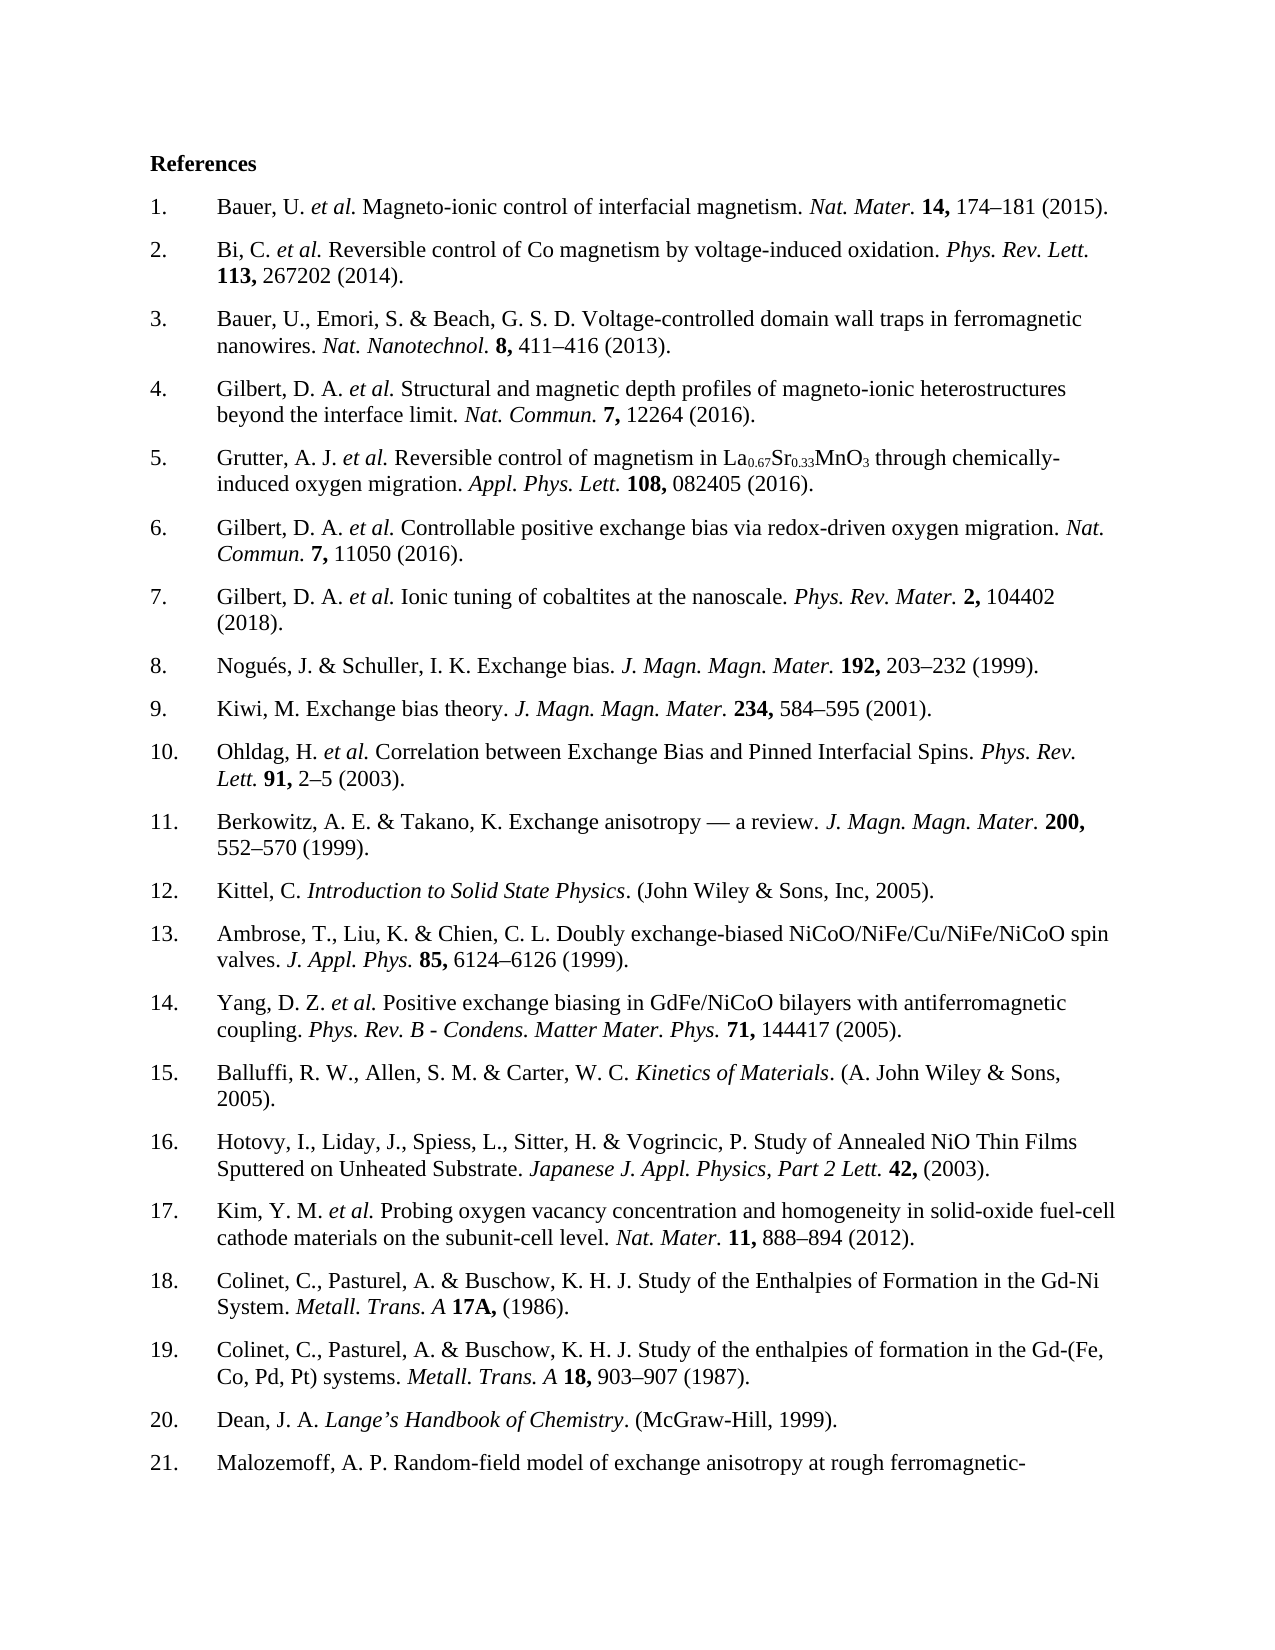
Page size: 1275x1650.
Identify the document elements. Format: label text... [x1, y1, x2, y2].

text 10. Ohldag, H. et al. Correlation between Exchange Bias and Pinned Interfacial Spins. Phys. Rev. Lett. 91, 2–5 (2003). [150, 738, 1125, 791]
text 18. Colinet, C., Pasturel, A. & Buschow, K. H. J. Study of the Enthalpies of Formation in the Gd-Ni System. Metall. Trans. A 17A, (1986). [150, 1267, 1125, 1320]
text 7. Gilbert, D. A. et al. Ionic tuning of cobaltites at the nanoscale. Phys. Rev. Mater. 2, 104402 (2018). [150, 583, 1125, 636]
text 8. Nogués, J. & Schuller, I. K. Exchange bias. J. Magn. Magn. Mater. 192, 203–232 (1999). [150, 652, 1125, 679]
text 5. Grutter, A. J. et al. Reversible control of magnetism in La0.67Sr0.33MnO3 through chemically-induced oxygen migration. Appl. Phys. Lett. 108, 082405 (2016). [150, 444, 1125, 497]
text 11. Berkowitz, A. E. & Takano, K. Exchange anisotropy — a review. J. Magn. Magn. Mater. 200, 552–570 (1999). [150, 808, 1125, 860]
text 2. Bi, C. et al. Reversible control of Co magnetism by voltage-induced oxidation. Phys. Rev. Lett. 113, 267202 (2014). [150, 236, 1125, 289]
text 12. Kittel, C. Introduction to Solid State Physics. (John Wiley & Sons, Inc, 2005). [150, 877, 1125, 903]
text 17. Kim, Y. M. et al. Probing oxygen vacancy concentration and homogeneity in solid-oxide fuel-cell cathode materials on the subunit-cell level. Nat. Mater. 11, 888–894 (2012). [150, 1198, 1125, 1250]
text References [150, 150, 1125, 176]
text 9. Kiwi, M. Exchange bias theory. J. Magn. Magn. Mater. 234, 584–595 (2001). [150, 695, 1125, 722]
text 15. Balluffi, R. W., Allen, S. M. & Carter, W. C. Kinetics of Materials. (A. John Wiley & Sons, 2005). [150, 1059, 1125, 1112]
text 1. Bauer, U. et al. Magneto-ionic control of interfacial magnetism. Nat. Mater. 14, 174–181 (2015). [150, 193, 1125, 219]
text 20. Dean, J. A. Lange’s Handbook of Chemistry. (McGraw-Hill, 1999). [150, 1406, 1125, 1432]
text 3. Bauer, U., Emori, S. & Beach, G. S. D. Voltage-controlled domain wall traps in ferromagnetic nanowires. Nat. Nanotechnol. 8, 411–416 (2013). [150, 305, 1125, 358]
text 16. Hotovy, I., Liday, J., Spiess, L., Sitter, H. & Vogrincic, P. Study of Annealed NiO Thin Films Sputtered on Unheated Substrate. Japanese J. Appl. Physics, Part 2 Lett. 42, (2003). [150, 1128, 1125, 1181]
text 6. Gilbert, D. A. et al. Controllable positive exchange bias via redox-driven oxygen migration. Nat. Commun. 7, 11050 (2016). [150, 513, 1125, 566]
text 19. Colinet, C., Pasturel, A. & Buschow, K. H. J. Study of the enthalpies of formation in the Gd-(Fe, Co, Pd, Pt) systems. Metall. Trans. A 18, 903–907 (1987). [150, 1336, 1125, 1389]
text 13. Ambrose, T., Liu, K. & Chien, C. L. Doubly exchange-biased NiCoO/NiFe/Cu/NiFe/NiCoO spin valves. J. Appl. Phys. 85, 6124–6126 (1999). [150, 920, 1125, 973]
text 14. Yang, D. Z. et al. Positive exchange biasing in GdFe/NiCoO bilayers with antiferromagnetic coupling. Phys. Rev. B - Condens. Matter Mater. Phys. 71, 144417 (2005). [150, 989, 1125, 1042]
text 4. Gilbert, D. A. et al. Structural and magnetic depth profiles of magneto-ionic heterostructures beyond the interface limit. Nat. Commun. 7, 12264 (2016). [150, 375, 1125, 427]
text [150, 1449, 1125, 1475]
